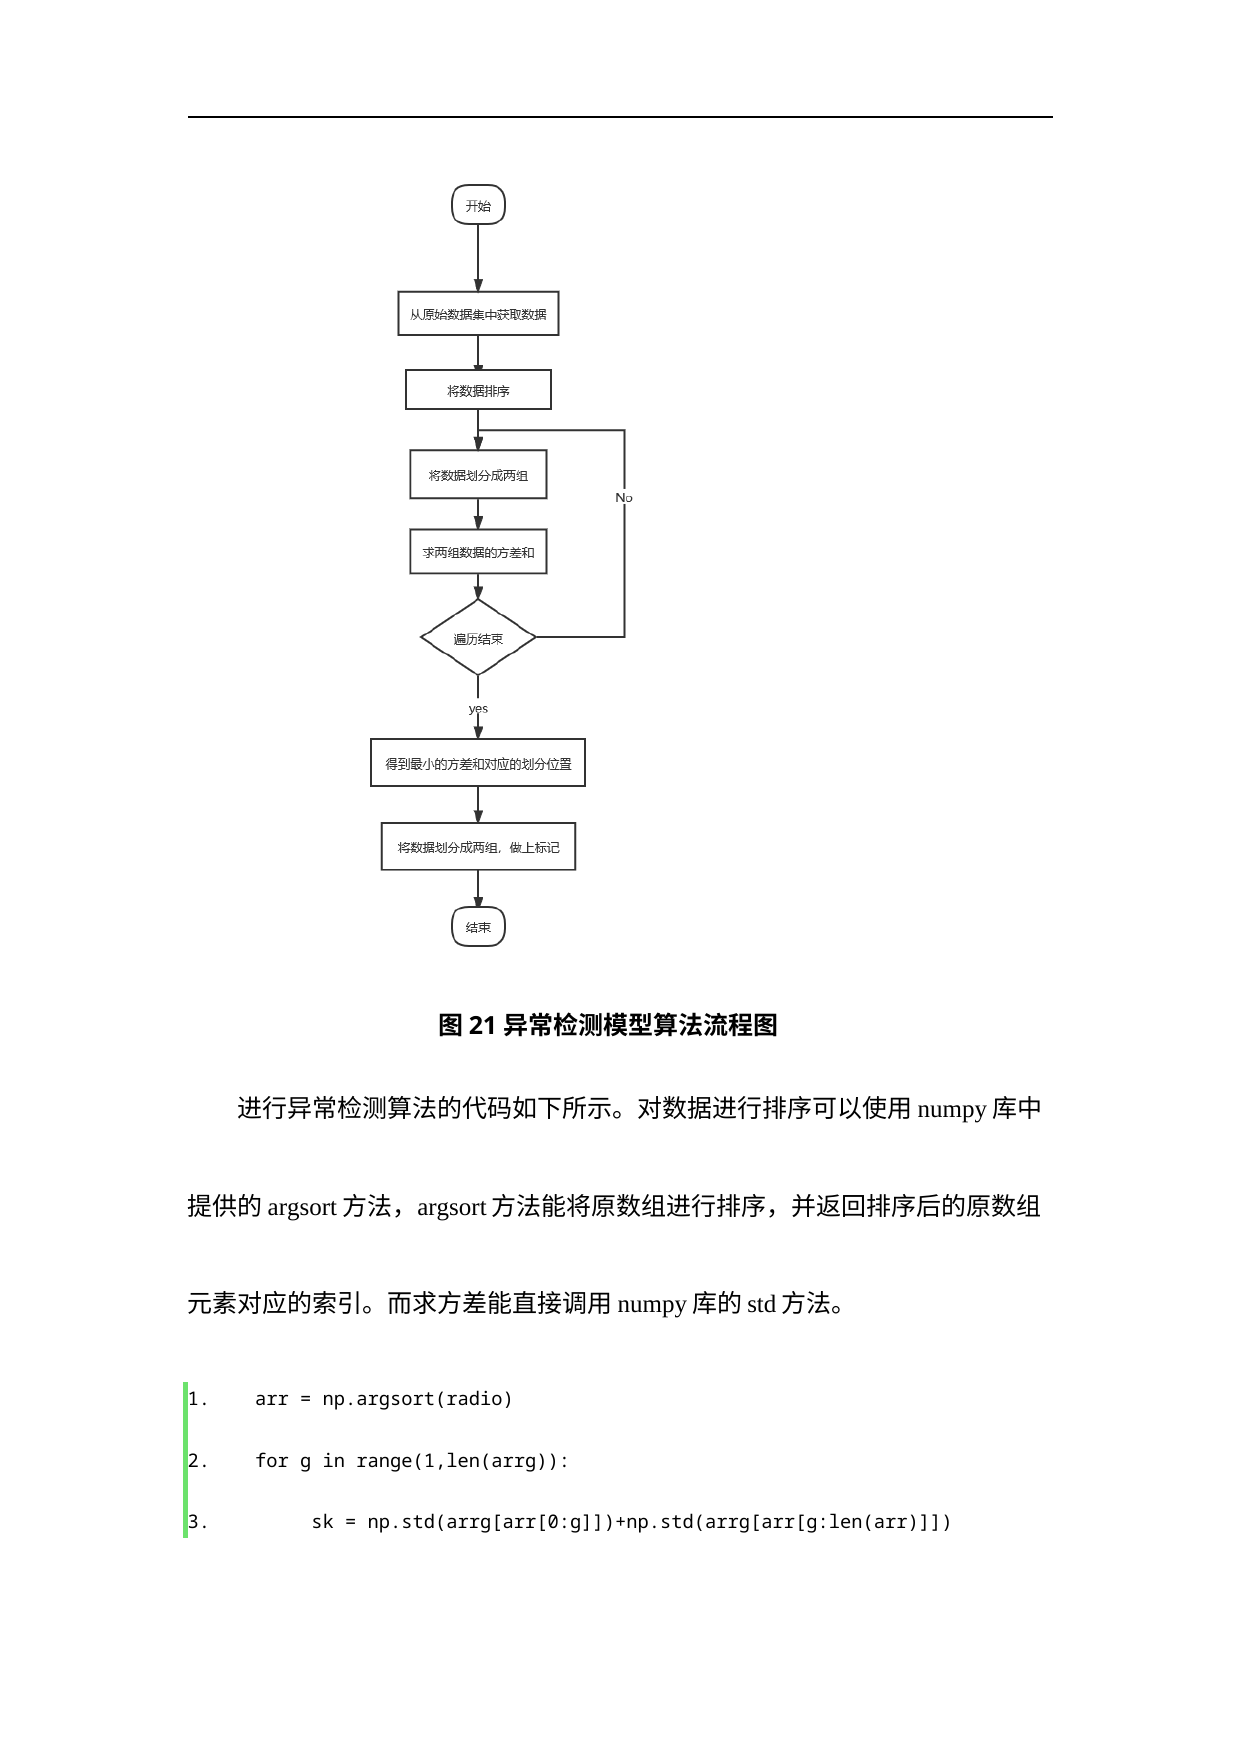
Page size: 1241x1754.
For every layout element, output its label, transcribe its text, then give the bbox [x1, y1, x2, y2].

text 进行异常检测算法的代码如下所示。对数据进行排序可以使用numpy库中提供的argsort方法，argsort方法能将原数组进行排序，并返回排序后的原数组元素对应的索引。而求方差能直接调用numpy库的std方法。 [187, 1074, 1053, 1334]
list arr = np.argsort(radio) [188, 1382, 1053, 1414]
list for g in range(1,len(arrg)): [188, 1443, 1053, 1476]
picture [347, 162, 648, 969]
list sk = np.std(arrg[arr[0:g]])+np.std(arrg[arr[g:len(arr)]]) [188, 1505, 1053, 1538]
text 图21 异常检测模型算法流程图 [187, 991, 1053, 1056]
